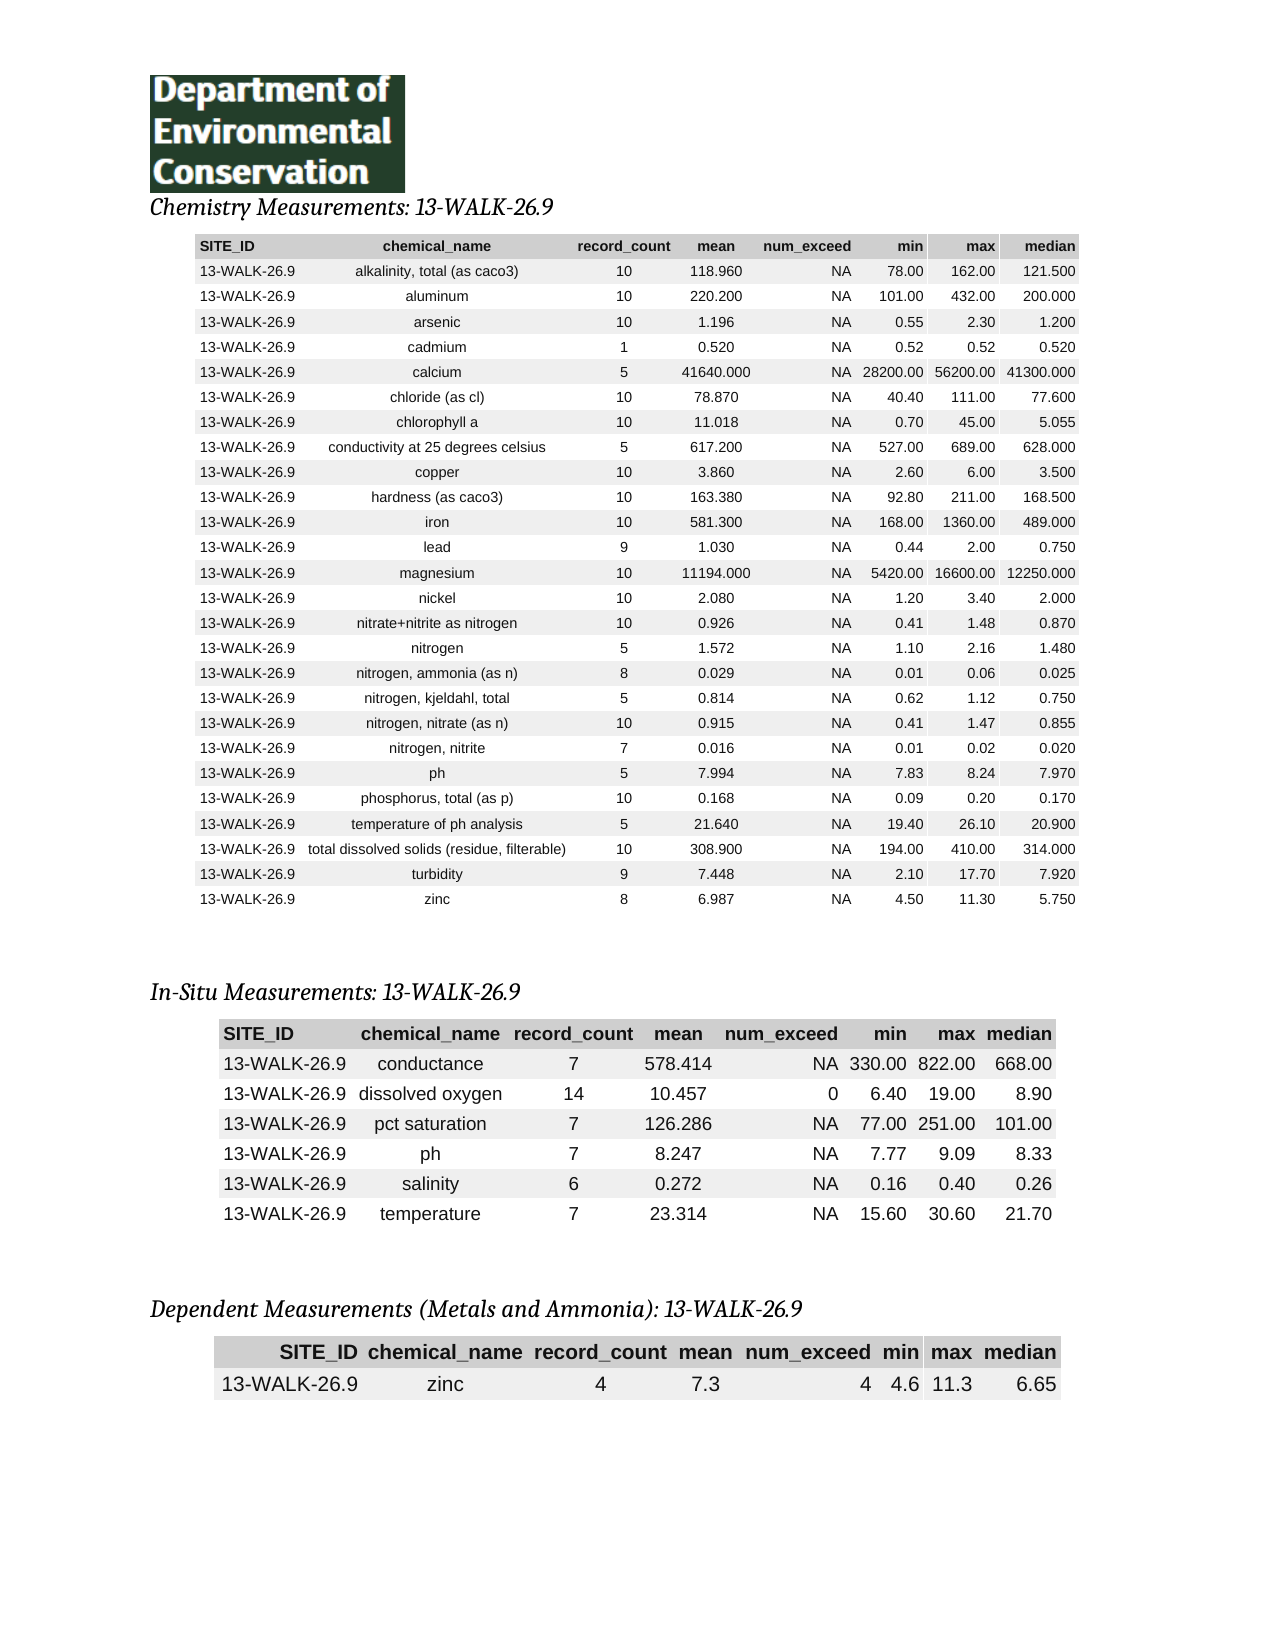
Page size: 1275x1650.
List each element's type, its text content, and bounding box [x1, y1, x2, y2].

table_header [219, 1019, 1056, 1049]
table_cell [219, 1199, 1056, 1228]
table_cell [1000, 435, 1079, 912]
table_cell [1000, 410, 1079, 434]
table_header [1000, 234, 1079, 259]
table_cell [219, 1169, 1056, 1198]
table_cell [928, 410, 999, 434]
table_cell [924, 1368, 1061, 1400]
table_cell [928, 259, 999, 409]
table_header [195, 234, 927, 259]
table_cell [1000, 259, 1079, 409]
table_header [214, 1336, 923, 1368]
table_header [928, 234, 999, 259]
text Chemistry Measurements: 13-WALK-26.9 [150, 192, 1125, 221]
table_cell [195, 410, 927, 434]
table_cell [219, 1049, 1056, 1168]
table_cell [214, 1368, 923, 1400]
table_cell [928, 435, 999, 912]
picture [150, 75, 406, 193]
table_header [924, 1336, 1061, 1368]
text In-Situ Measurements: 13-WALK-26.9 [150, 978, 1125, 1007]
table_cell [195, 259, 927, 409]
text Dependent Measurements (Metals and Ammonia): 13-WALK-26.9 [150, 1294, 1125, 1323]
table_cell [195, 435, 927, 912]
